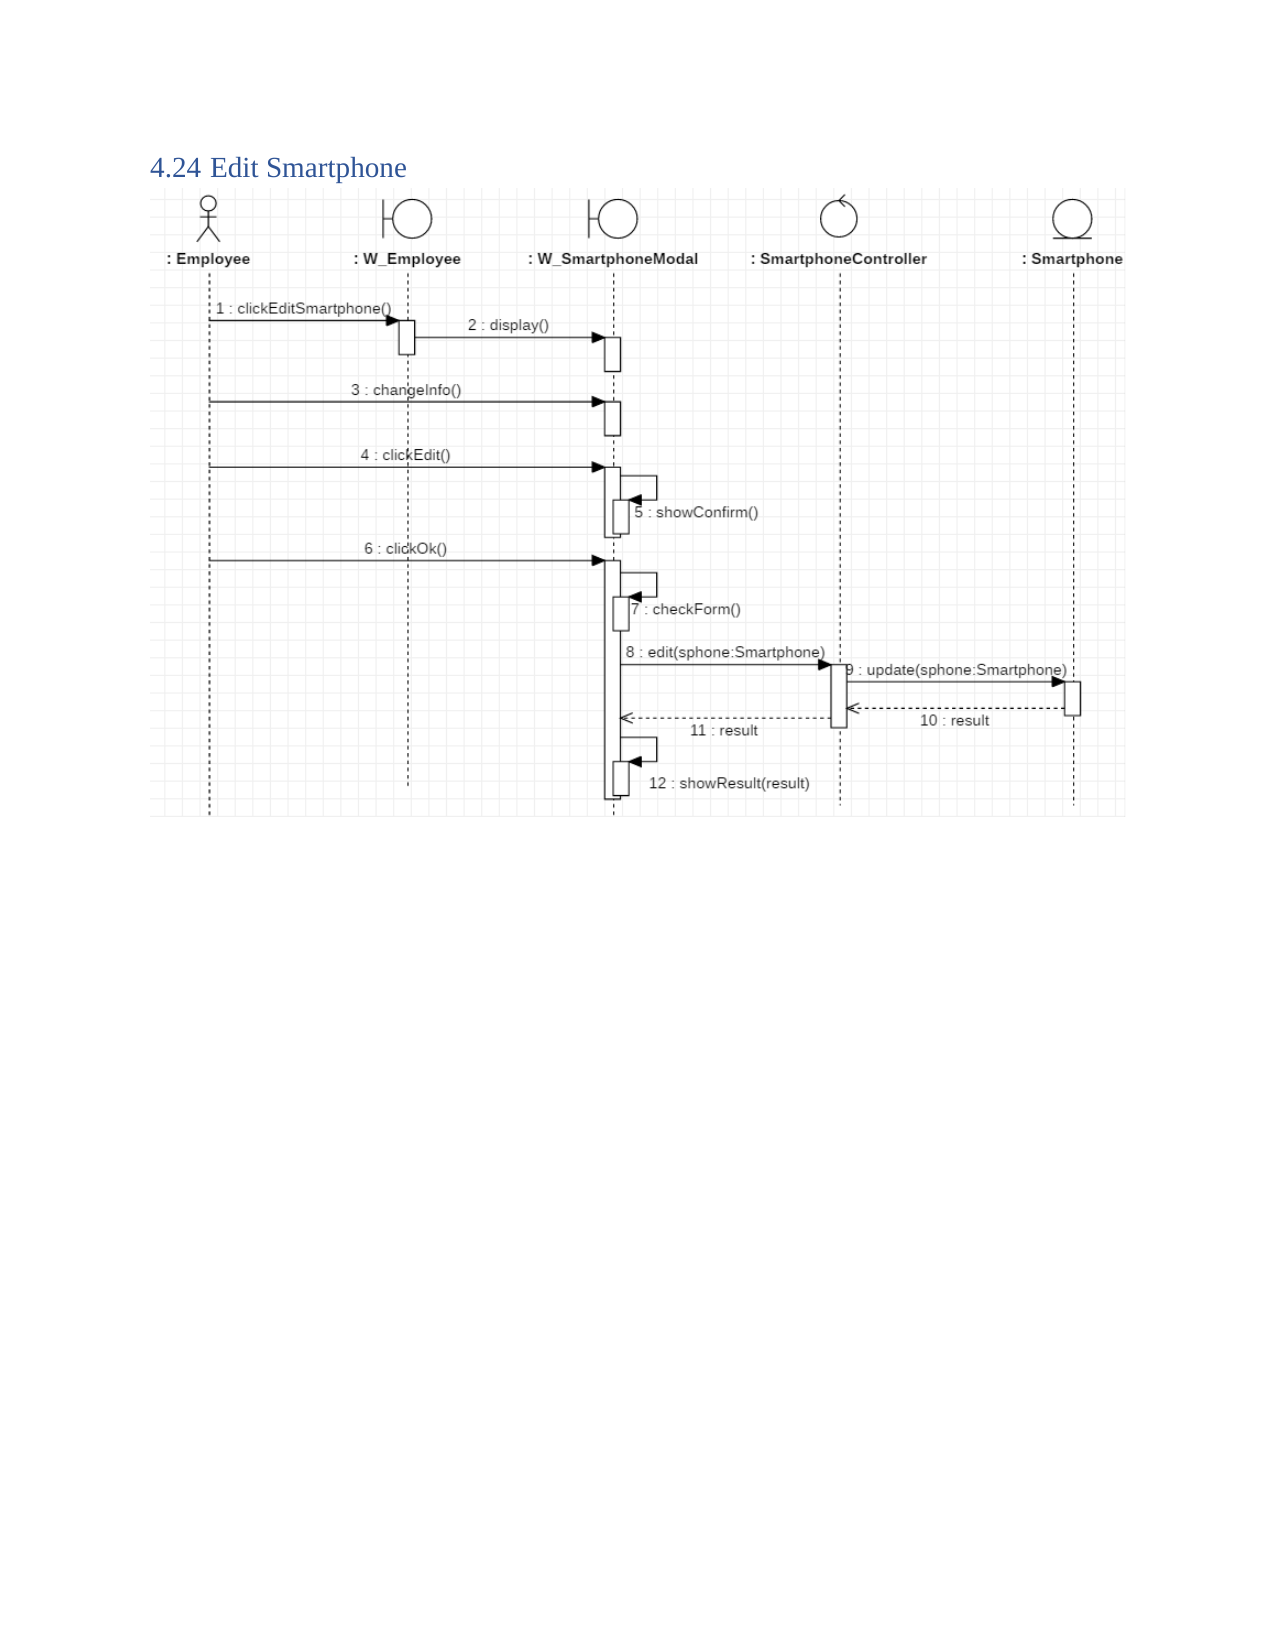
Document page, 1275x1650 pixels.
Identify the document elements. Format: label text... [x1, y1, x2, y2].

subtitle Edit Smartphone [150, 150, 1125, 183]
picture [150, 188, 1125, 817]
